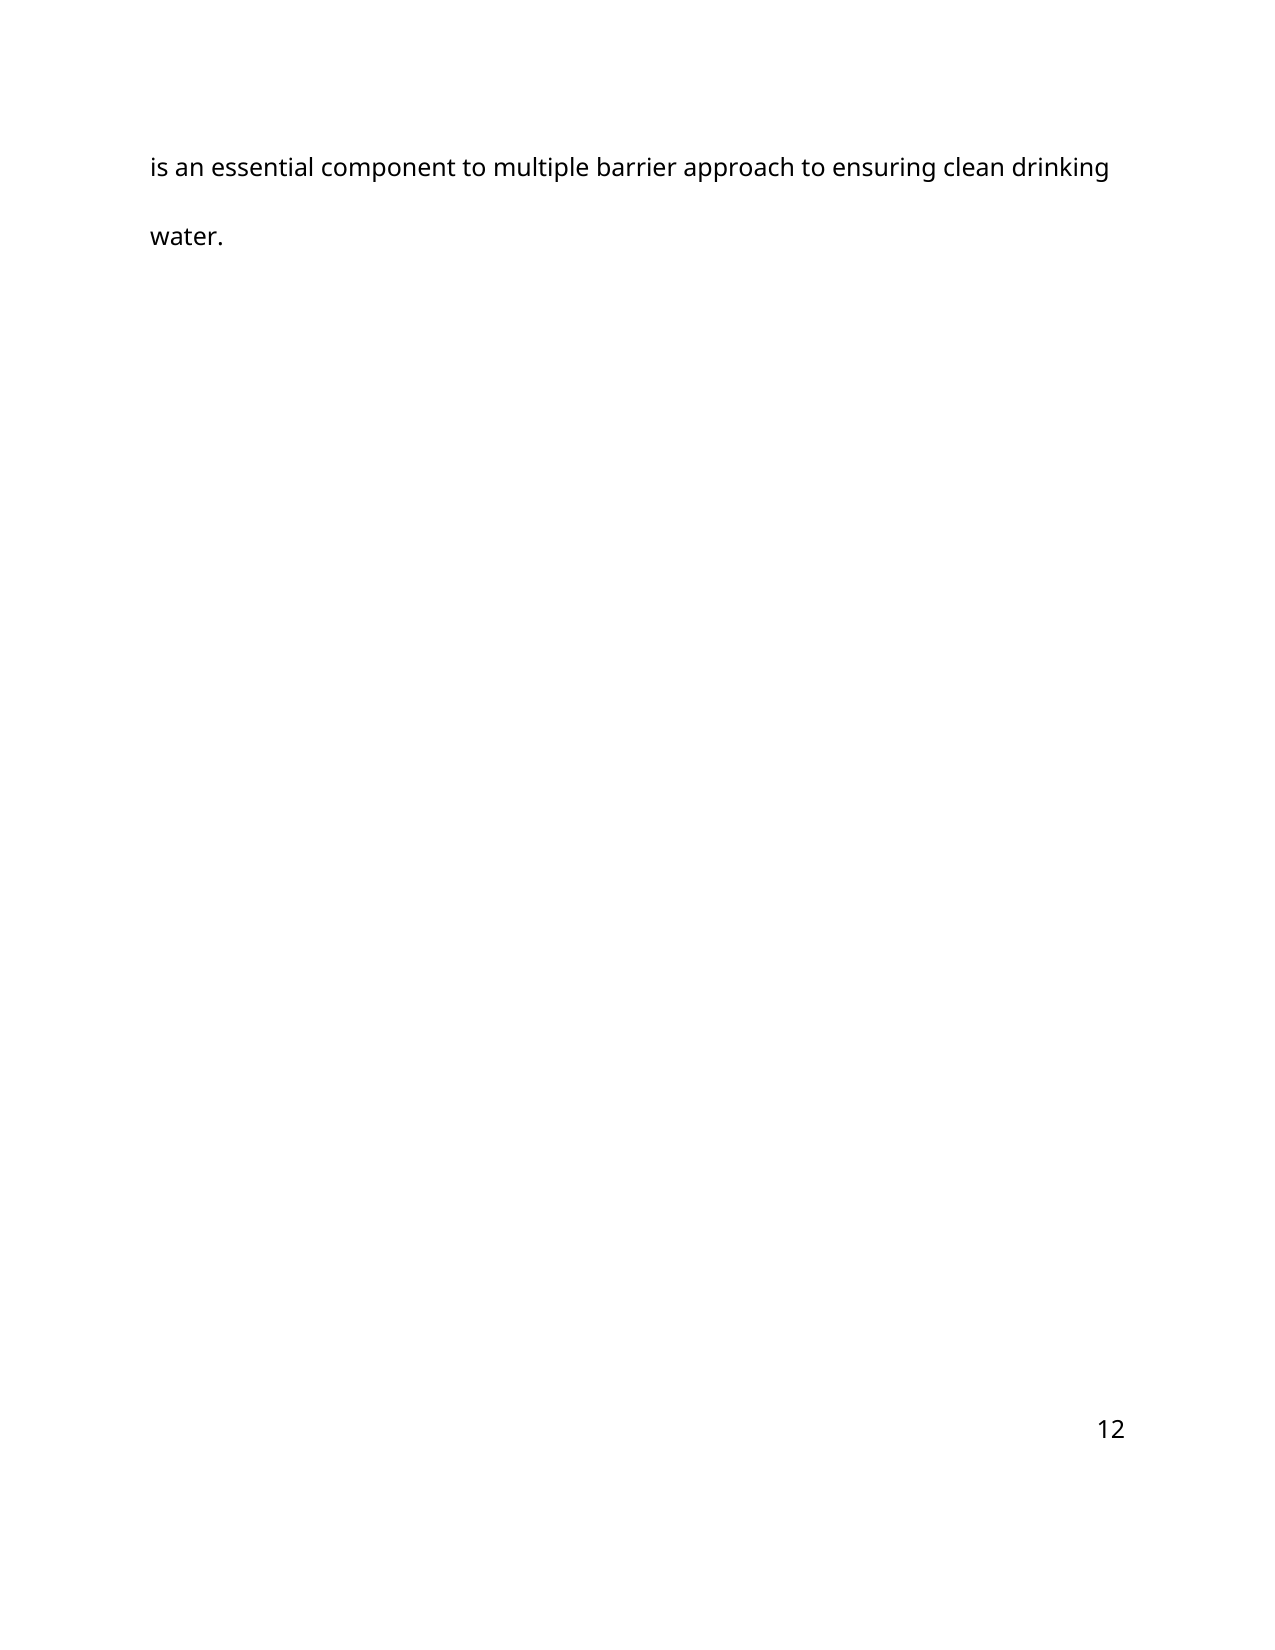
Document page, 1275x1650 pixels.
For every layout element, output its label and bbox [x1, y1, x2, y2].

text [150, 150, 1125, 252]
